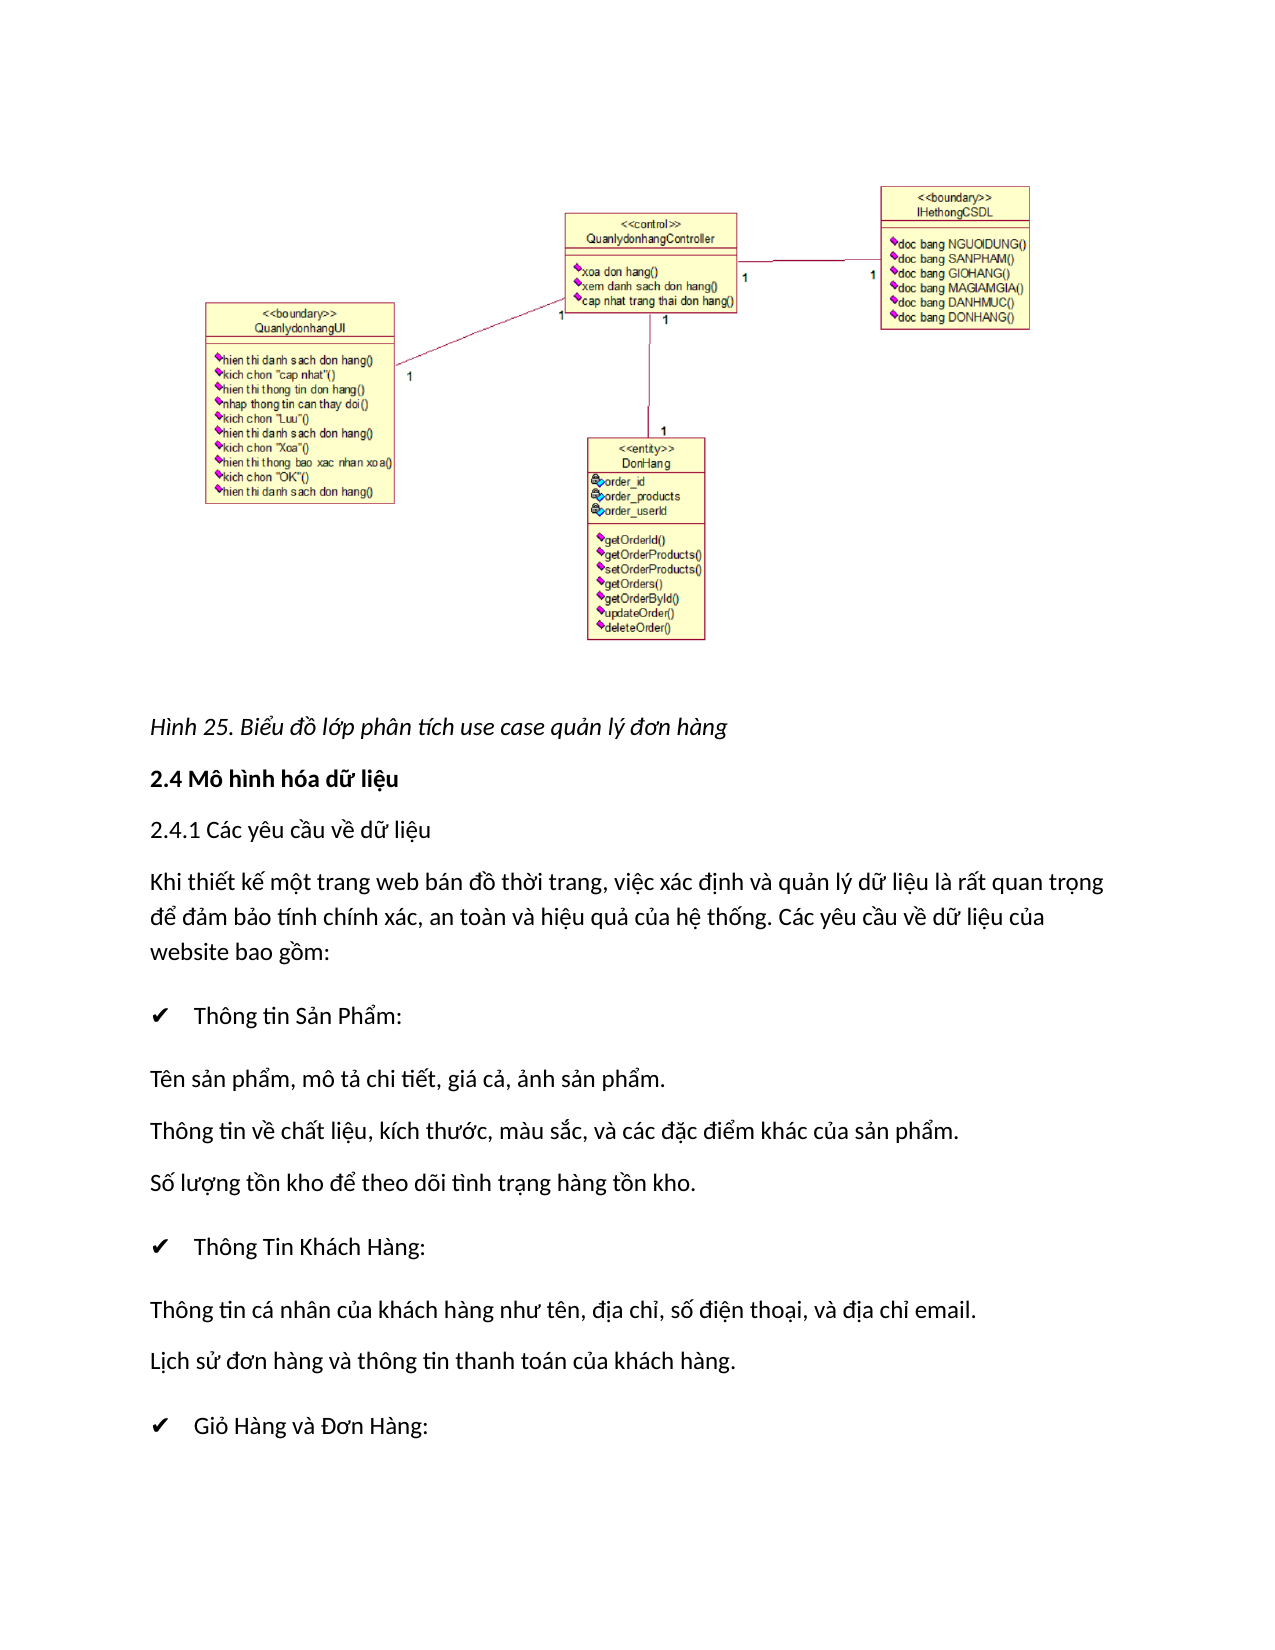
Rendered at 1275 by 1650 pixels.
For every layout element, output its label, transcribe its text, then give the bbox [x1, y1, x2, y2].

text Thông tin về chất liệu, kích thước, màu sắc, và các đặc điểm khác của sản phẩm. [150, 1115, 1125, 1146]
text Lịch sử đơn hàng và thông tin thanh toán của khách hàng. [150, 1346, 1125, 1376]
picture [150, 150, 1097, 690]
text Thông tin cá nhân của khách hàng như tên, địa chỉ, số điện thoại, và địa chỉ email. [150, 1294, 1125, 1324]
list Thông tin Sản Phẩm: [150, 988, 1125, 1039]
text 2.4 Mô hình hóa dữ liệu [150, 763, 1125, 793]
list Giỏ Hàng và Đơn Hàng: [150, 1397, 1125, 1448]
text Khi thiết kế một trang web bán đồ thời trang, việc xác định và quản lý dữ liệu là rất quan trọng để đảm bảo tính chính xác, an toàn và hiệu quả của hệ thống. Các yêu cầu về dữ liệu của website bao gồm: [150, 866, 1125, 967]
list Thông Tin Khách Hàng: [150, 1218, 1125, 1269]
text Số lượng tồn kho để theo dõi tình trạng hàng tồn kho. [150, 1167, 1125, 1197]
text Tên sản phẩm, mô tả chi tiết, giá cả, ảnh sản phẩm. [150, 1063, 1125, 1094]
text Hình 25. Biểu đồ lớp phân tích use case quản lý đơn hàng [150, 711, 1125, 742]
text 2.4.1 Các yêu cầu về dữ liệu [150, 814, 1125, 845]
